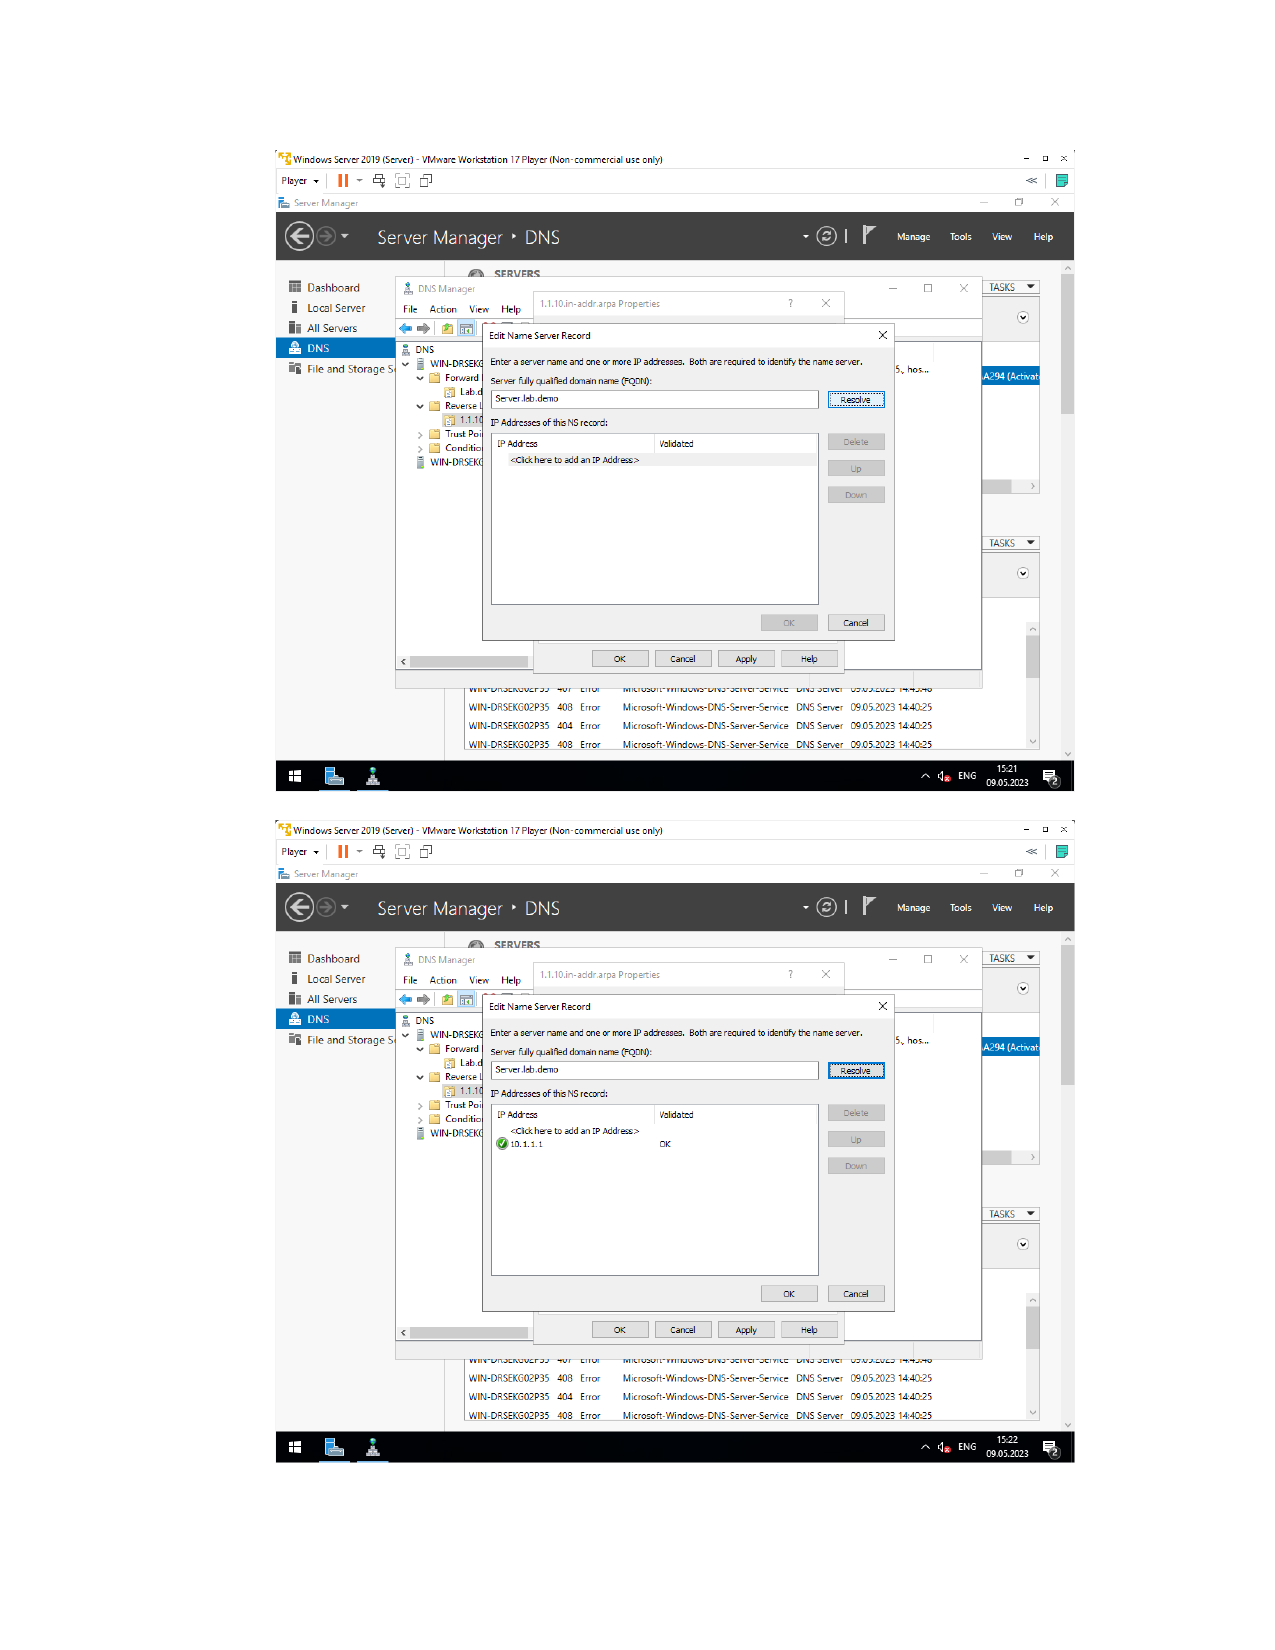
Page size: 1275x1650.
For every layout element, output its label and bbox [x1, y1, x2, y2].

picture [275, 150, 1075, 792]
picture [275, 820, 1075, 1463]
